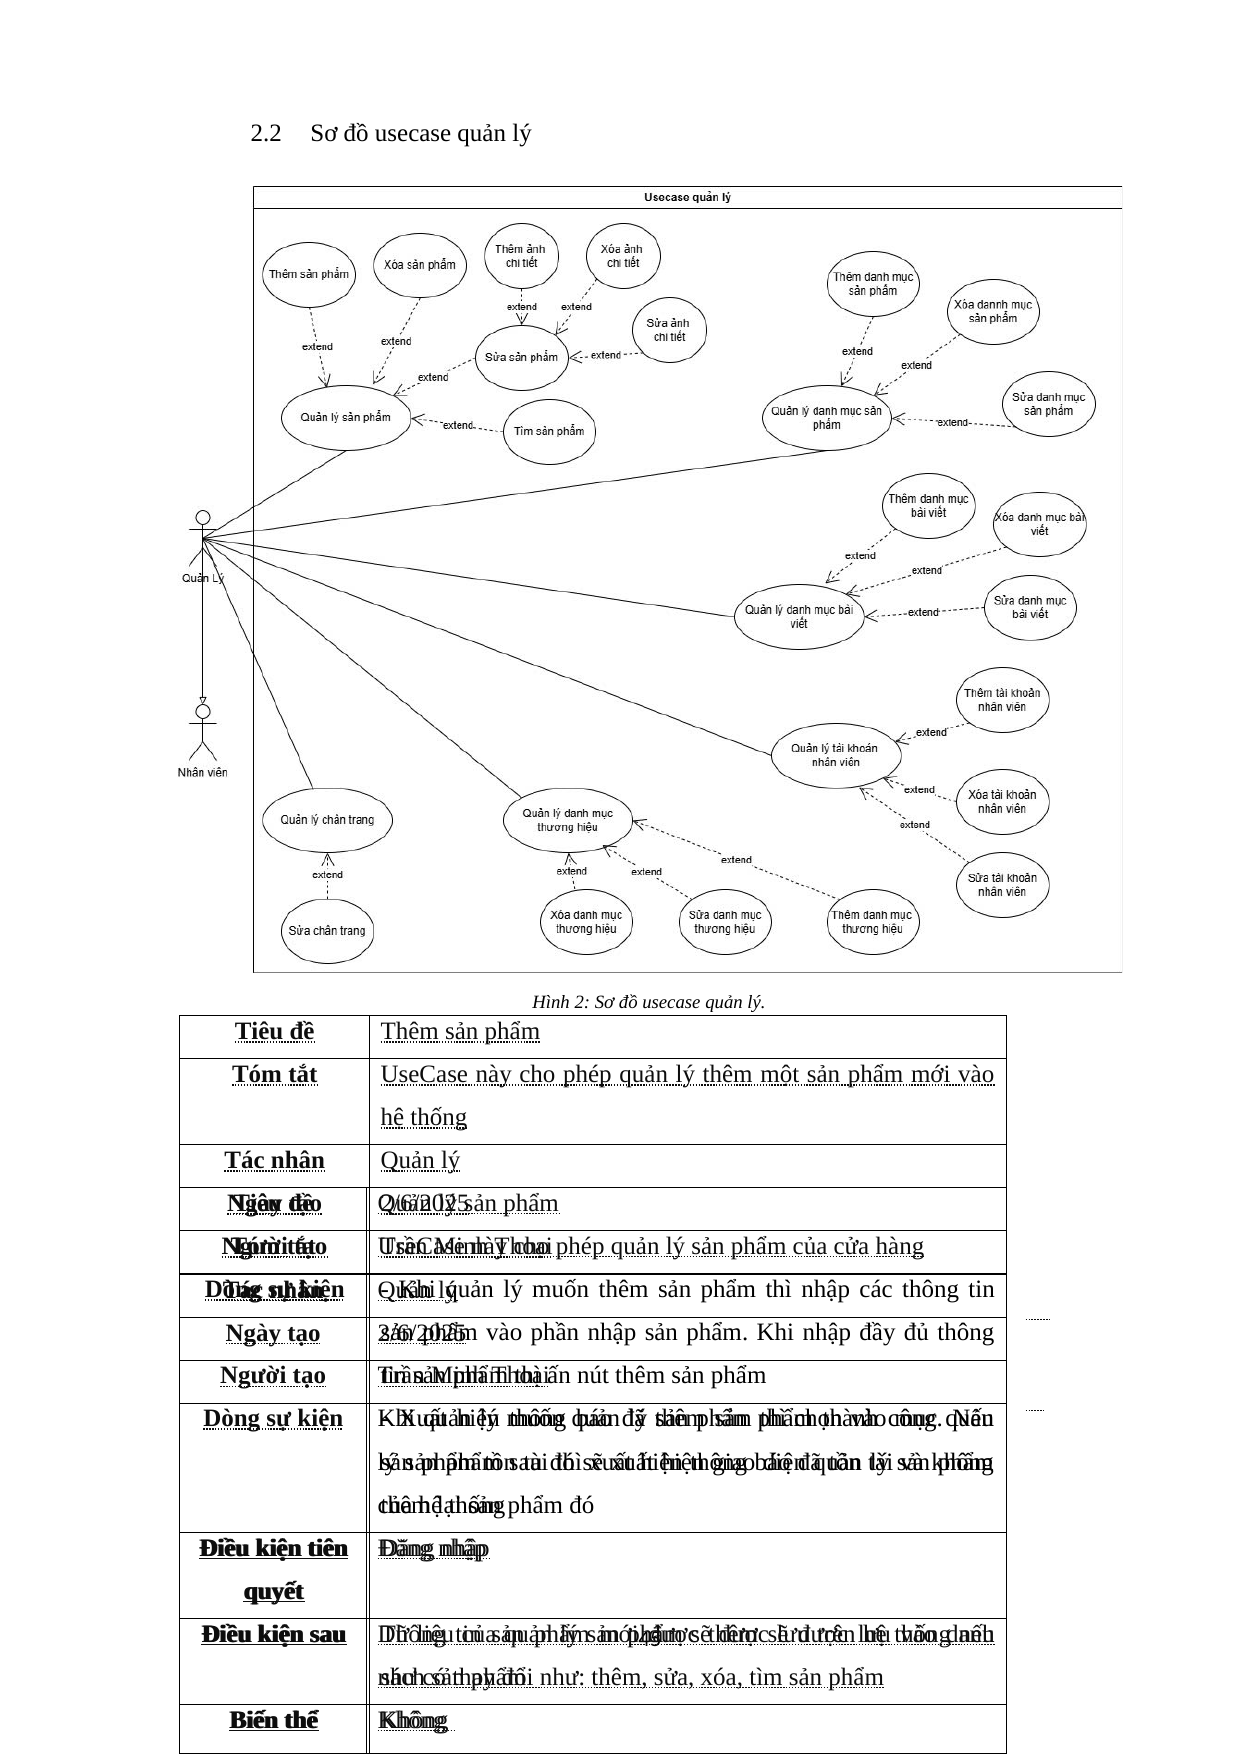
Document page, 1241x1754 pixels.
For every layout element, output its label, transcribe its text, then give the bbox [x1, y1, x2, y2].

text Hình 2: Sơ đồ usecase quản lý. [177, 991, 1122, 1013]
table_cell Biến thể [180, 1705, 369, 1753]
table_cell Đăng nhập [370, 1533, 1006, 1618]
table_cell Ngày tạo [180, 1188, 369, 1230]
table_cell 2/6/2025 [370, 1188, 1006, 1230]
table_cell Thông tin sản phẩm mới được thêm sẽ được lưu vào danh sách sản phẩm [370, 1619, 1006, 1704]
subtitle Sơ đồ usecase quản lý [250, 118, 1122, 147]
table_cell Tác nhân [180, 1145, 369, 1187]
table_cell Điều kiện sau [180, 1619, 369, 1704]
table_cell Điều kiện tiên quyết [180, 1533, 369, 1618]
table_cell Người tạo [180, 1231, 369, 1273]
table_cell Không [370, 1705, 1006, 1753]
table_cell UseCase này cho phép quản lý thêm một sản phẩm mới vào hệ thống [370, 1059, 1006, 1144]
table_header Tiêu đề [180, 1016, 369, 1058]
table_header Thêm sản phẩm [370, 1016, 1006, 1058]
picture [177, 186, 1123, 973]
table_cell Dòng sự kiện [180, 1274, 369, 1532]
table_cell Quản lý [370, 1145, 1006, 1187]
table_cell Trần Minh Thoại [370, 1231, 1006, 1273]
table_cell - Khi quản lý muốn thêm sản phẩm thì nhập các thông tin sản phẩm vào phần nhập sản phẩm. Khi nhập đầy đủ thông tin sản phẩm thì ấn nút thêm sản phẩm - Xuất hiện thông báo đã thêm sản phẩm thành công. Nếu sản phẩm tồn tài thì xuất hiện thông báo đã tồn tài và không thêm lại sản phẩm đó [370, 1274, 1006, 1532]
table_cell Tóm tắt [180, 1059, 369, 1144]
